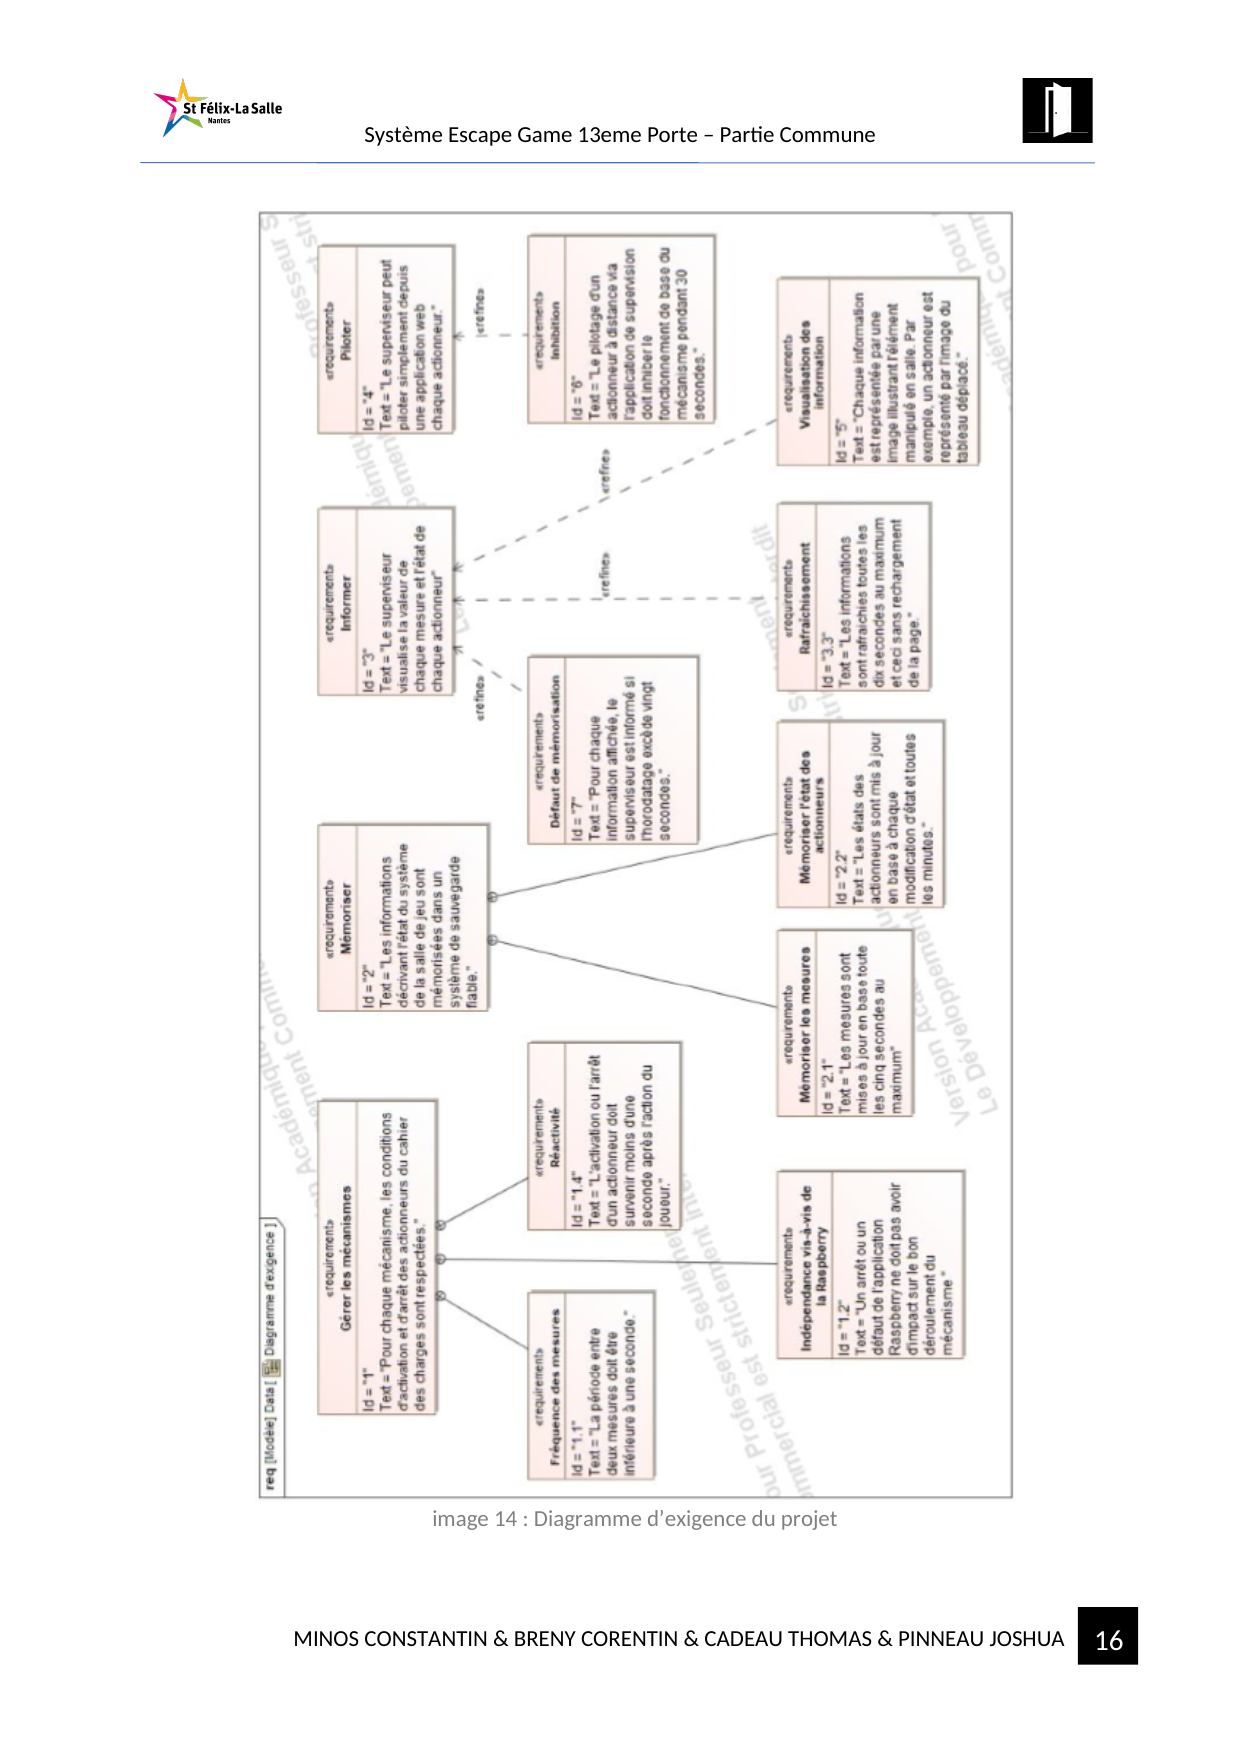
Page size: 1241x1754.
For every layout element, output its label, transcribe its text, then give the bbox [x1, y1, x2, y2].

picture [255, 210, 1016, 1502]
picture [1022, 78, 1093, 143]
picture [147, 73, 290, 142]
